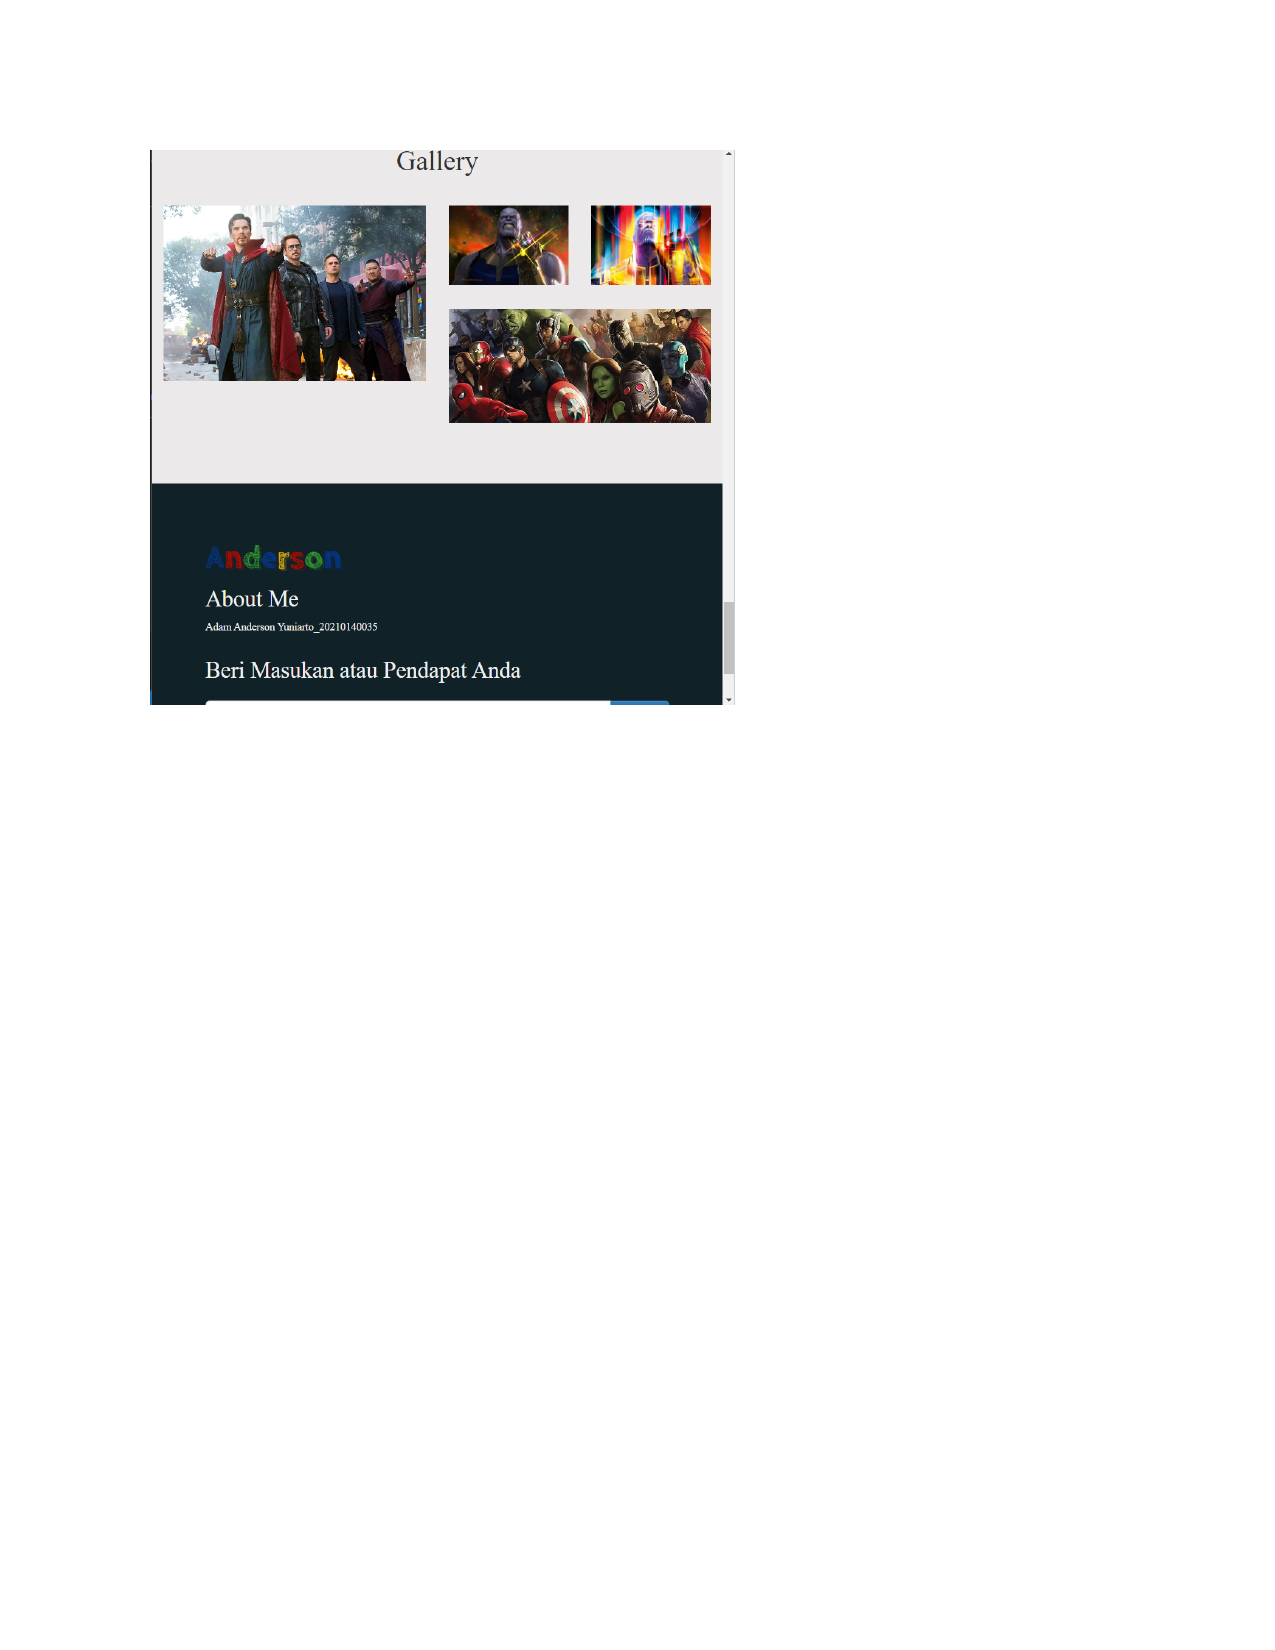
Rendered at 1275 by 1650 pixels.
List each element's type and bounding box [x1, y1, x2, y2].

picture [150, 150, 735, 705]
